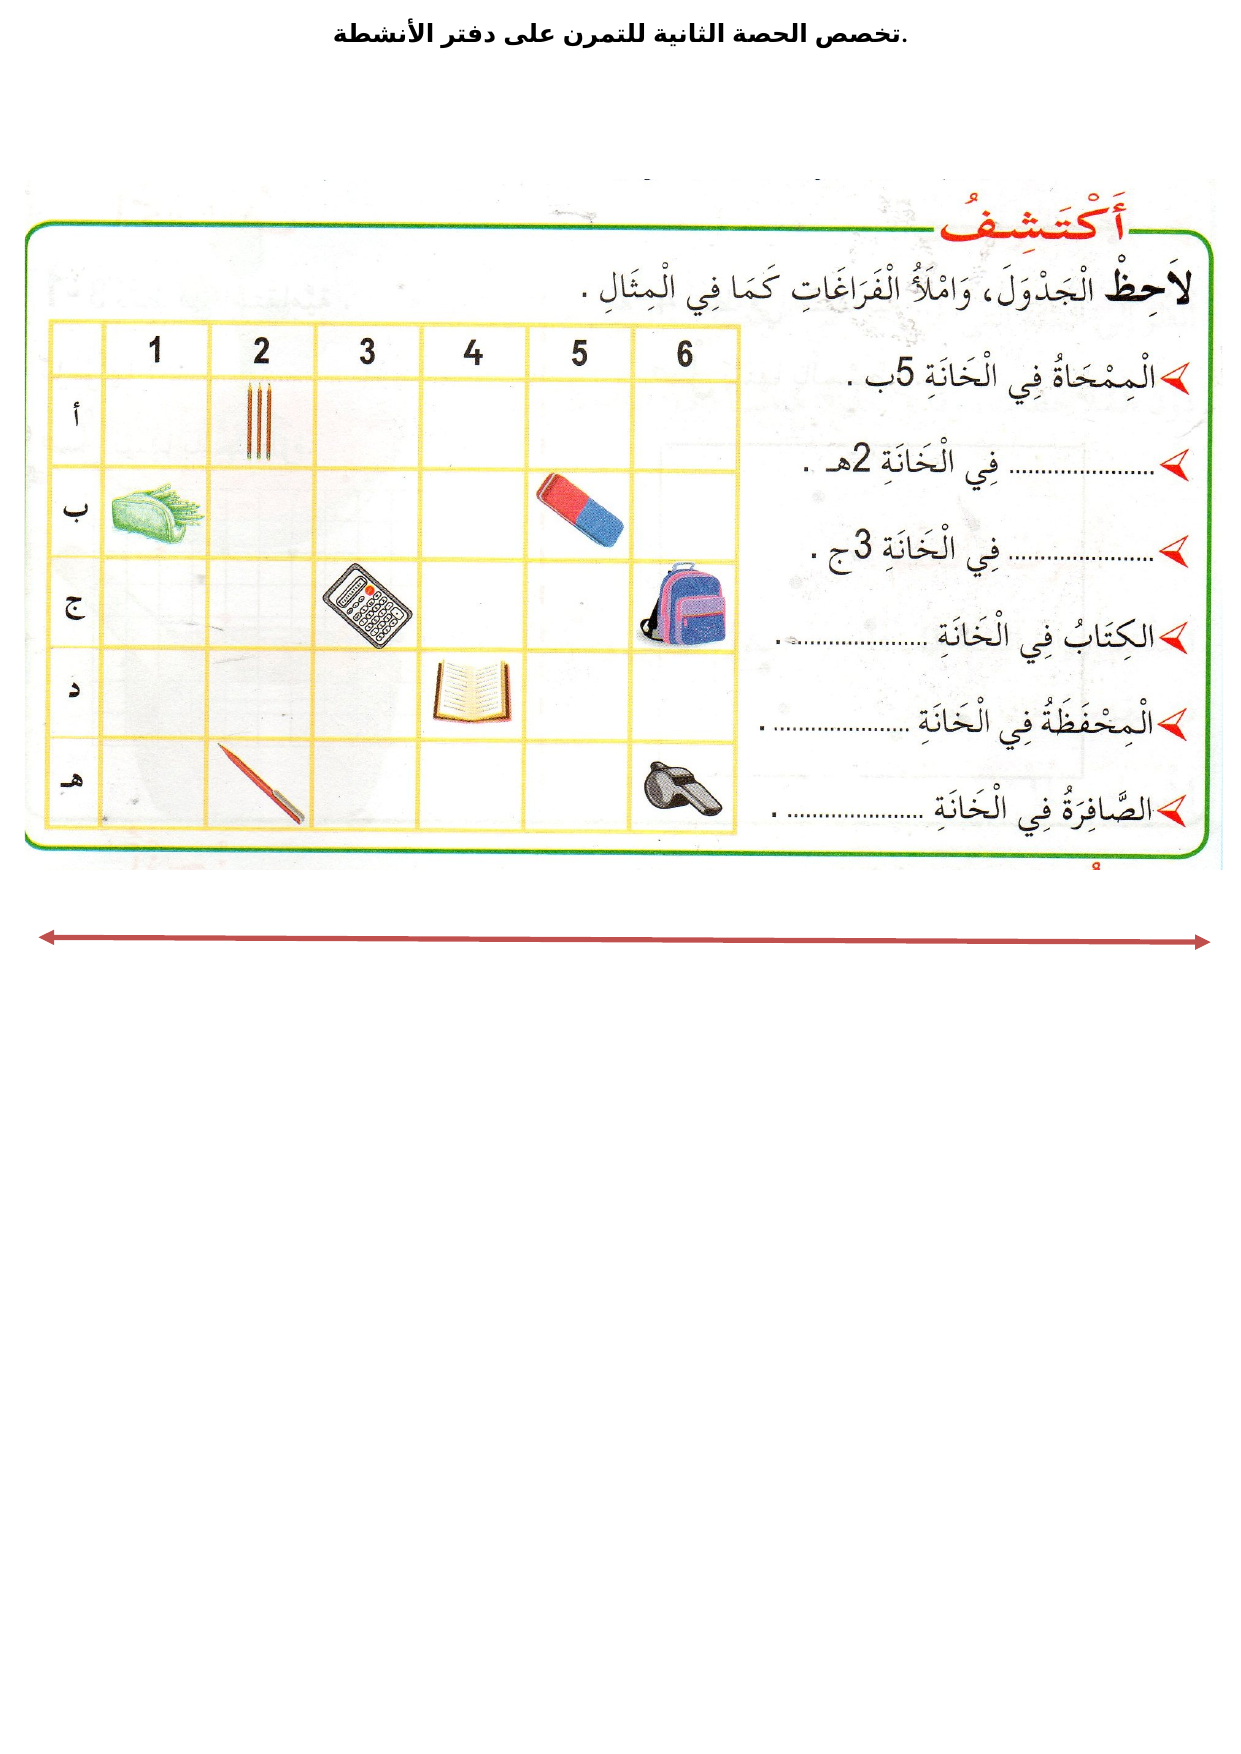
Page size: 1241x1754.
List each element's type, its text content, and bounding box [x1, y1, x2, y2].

text تخصص الحصة الثانية للتمرن على دفتر الأنشطة. [18, 18, 1222, 48]
picture [24, 179, 1223, 870]
